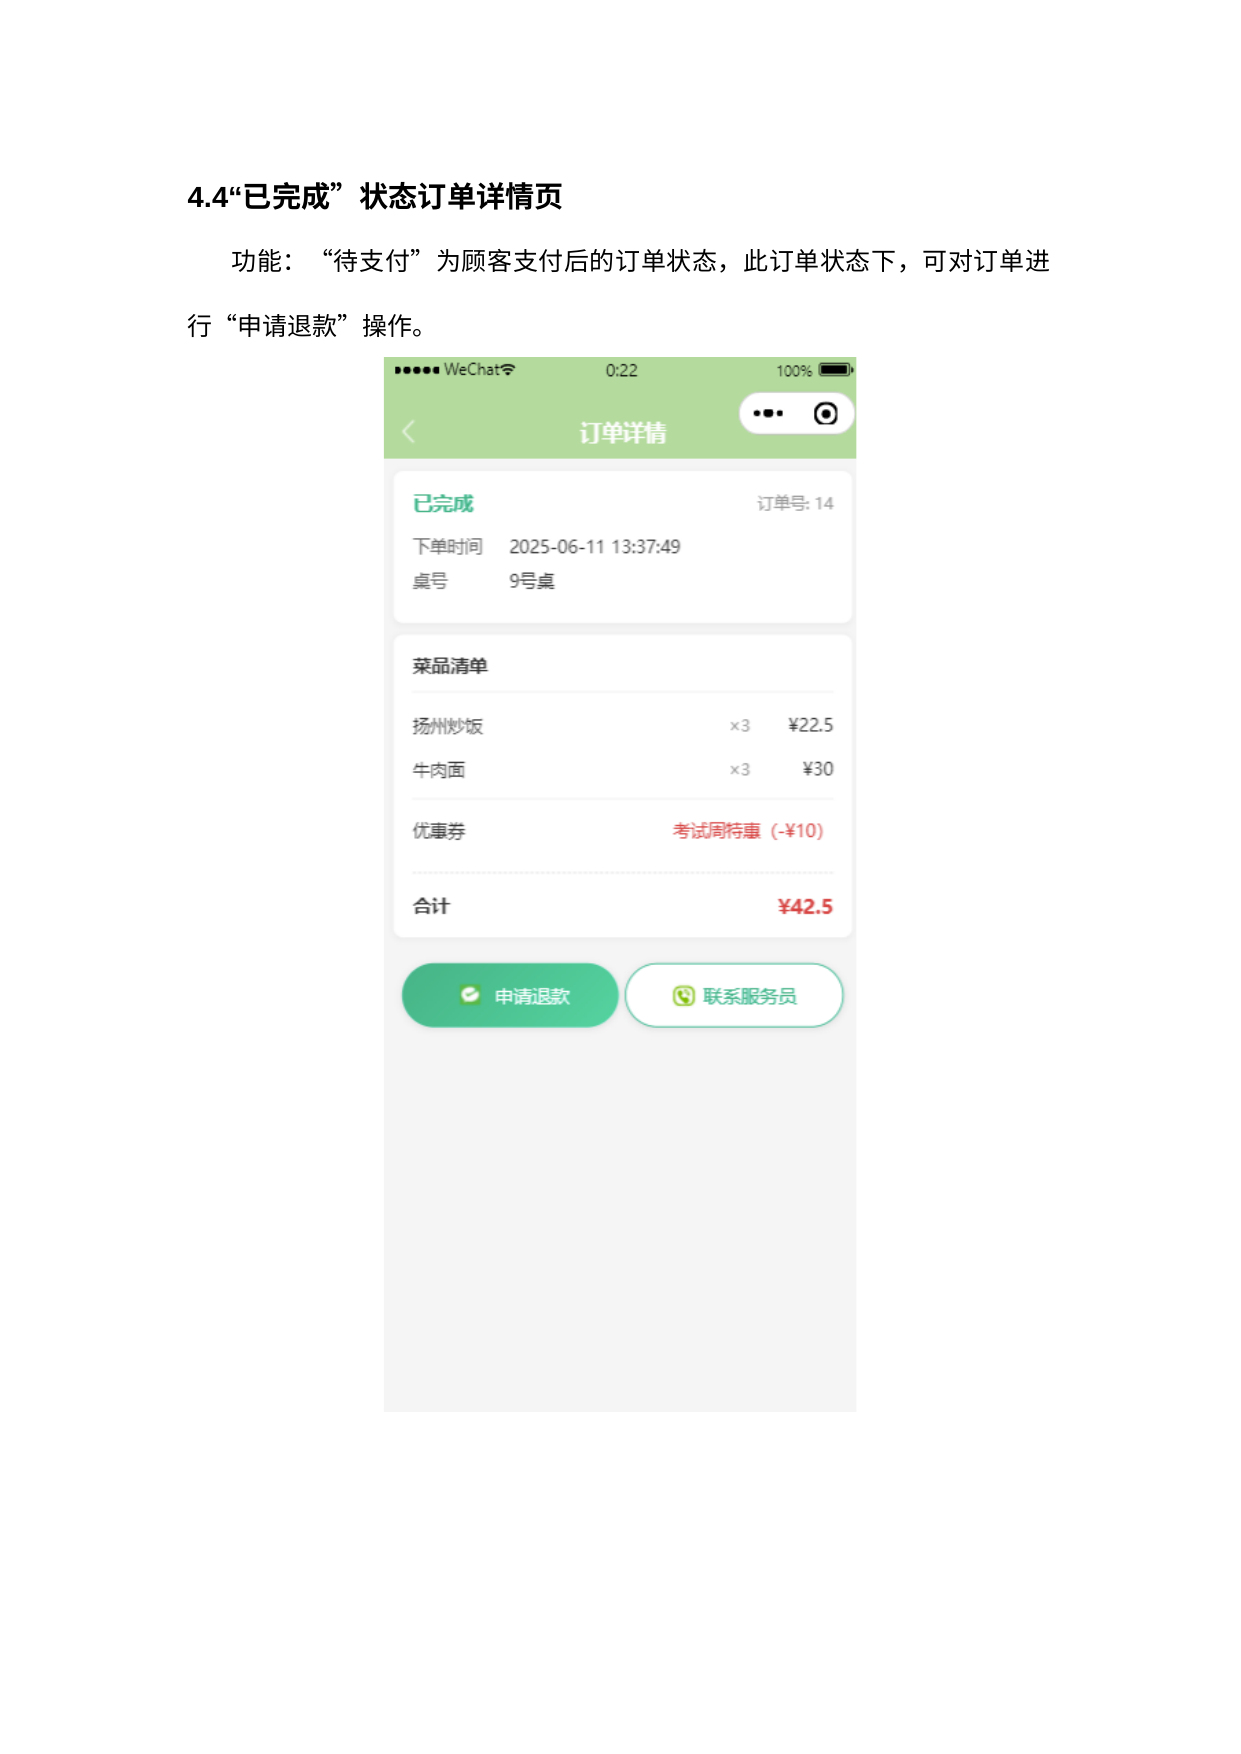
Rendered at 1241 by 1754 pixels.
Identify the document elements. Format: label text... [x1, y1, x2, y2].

picture [383, 357, 857, 1412]
text 功能：“待支付”为顾客支付后的订单状态，此订单状态下，可对订单进行“申请退款”操作。 [187, 227, 1053, 357]
text 4.4“已完成”状态订单详情页 [187, 162, 1053, 227]
